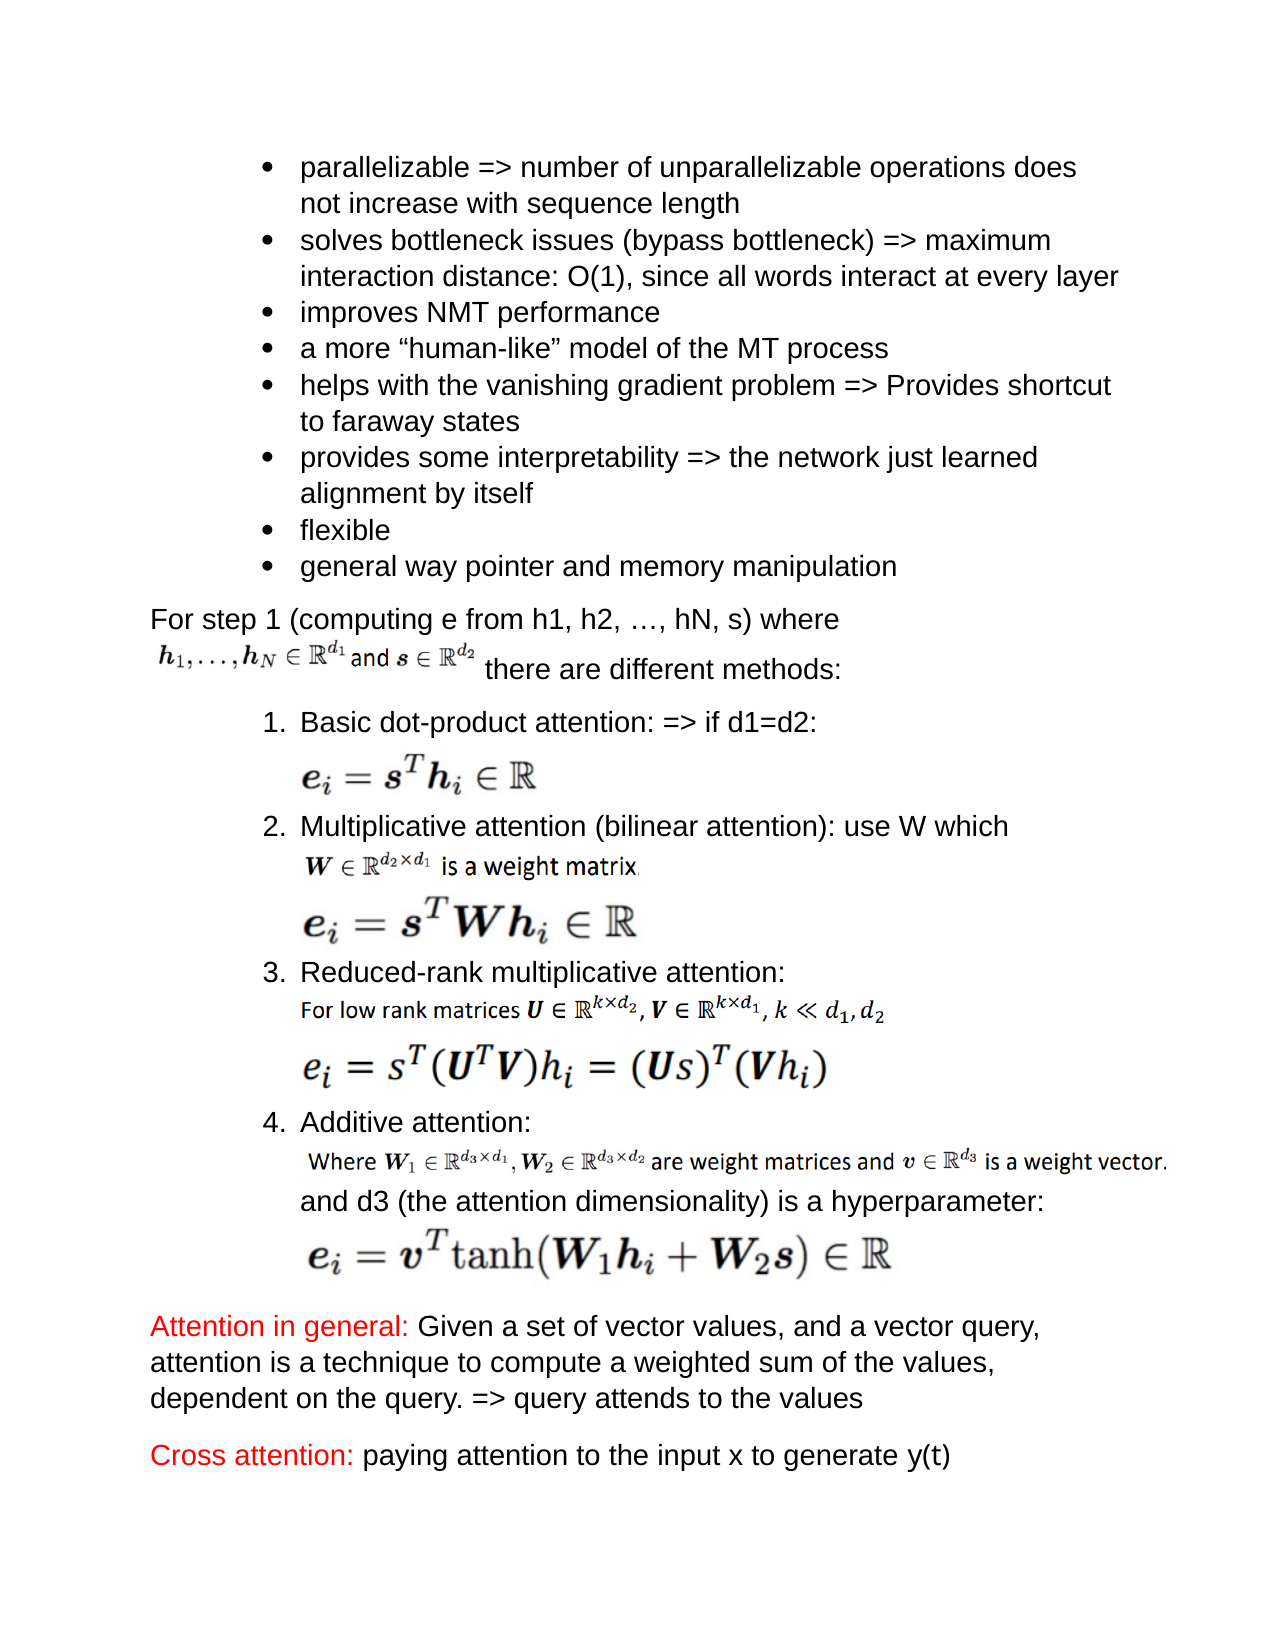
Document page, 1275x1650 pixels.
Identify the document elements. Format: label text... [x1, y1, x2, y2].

list Multiplicative attention (bilinear attention): use W which [262, 809, 1125, 888]
list Basic dot-product attention: => if d1=d2: [262, 705, 1125, 738]
picture [300, 1033, 836, 1103]
text For step 1 (computing e from h1, h2, …, hN, s) where there are different methods: [150, 602, 1125, 686]
list solves bottleneck issues (bypass bottleneck) => maximum interaction distance: O(1), since all words interact at every layer [262, 222, 1125, 292]
picture [300, 741, 540, 807]
picture [150, 637, 477, 680]
list provides some interpretability => the network just learned alignment by itself [262, 440, 1125, 510]
list helps with the vanishing gradient problem => Provides shortcut to faraway states [262, 368, 1125, 438]
list a more “human-like” model of the MT process [262, 331, 1125, 365]
picture [300, 991, 891, 1031]
list general way pointer and memory manipulation [262, 549, 1125, 583]
list improves NMT performance [262, 295, 1125, 329]
picture [300, 1140, 1166, 1176]
picture [300, 845, 639, 889]
picture [300, 1220, 902, 1291]
text Attention in general: Given a set of vector values, and a vector query, attention is a technique to compute a weighted sum of the values, dependent on the query. => query attends to the values [150, 1309, 1125, 1415]
text Cross attention: paying attention to the input x to generate y(t) [150, 1434, 1125, 1474]
list flexible [262, 513, 1125, 546]
list parallelizable => number of unparallelizable operations does not increase with sequence length [262, 150, 1125, 220]
picture [300, 890, 643, 954]
